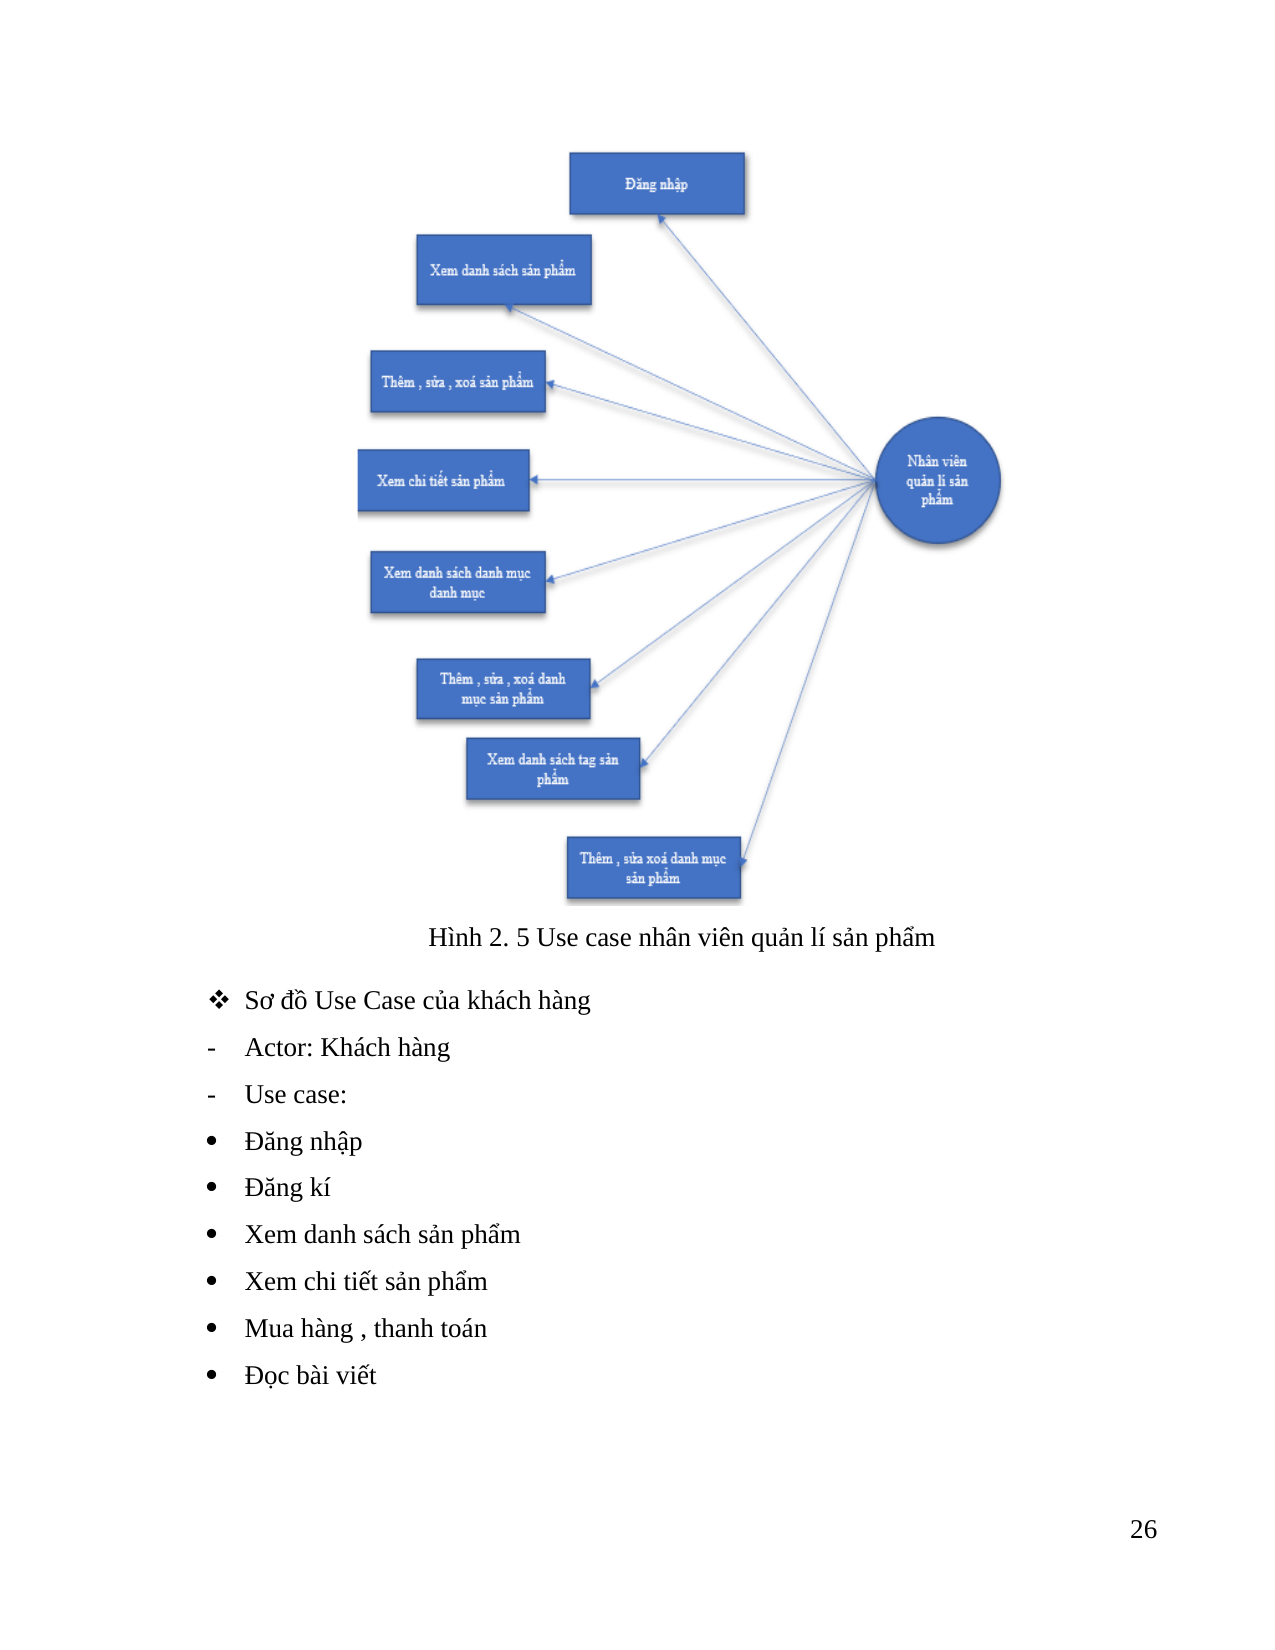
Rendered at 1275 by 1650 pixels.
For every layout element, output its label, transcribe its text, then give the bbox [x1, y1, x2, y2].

list Sơ đồ Use Case của khách hàng [207, 984, 1157, 1016]
picture [357, 147, 1006, 906]
list Use case: [207, 1078, 1157, 1109]
list Đọc bài viết [207, 1359, 1157, 1390]
list Xem chi tiết sản phẩm [207, 1265, 1157, 1297]
list Xem danh sách sản phẩm [207, 1218, 1157, 1250]
list Actor: Khách hàng [207, 1031, 1157, 1062]
list Đăng nhập [207, 1125, 1157, 1156]
list Mua hàng , thanh toán [207, 1312, 1157, 1343]
list Đăng kí [207, 1172, 1157, 1203]
